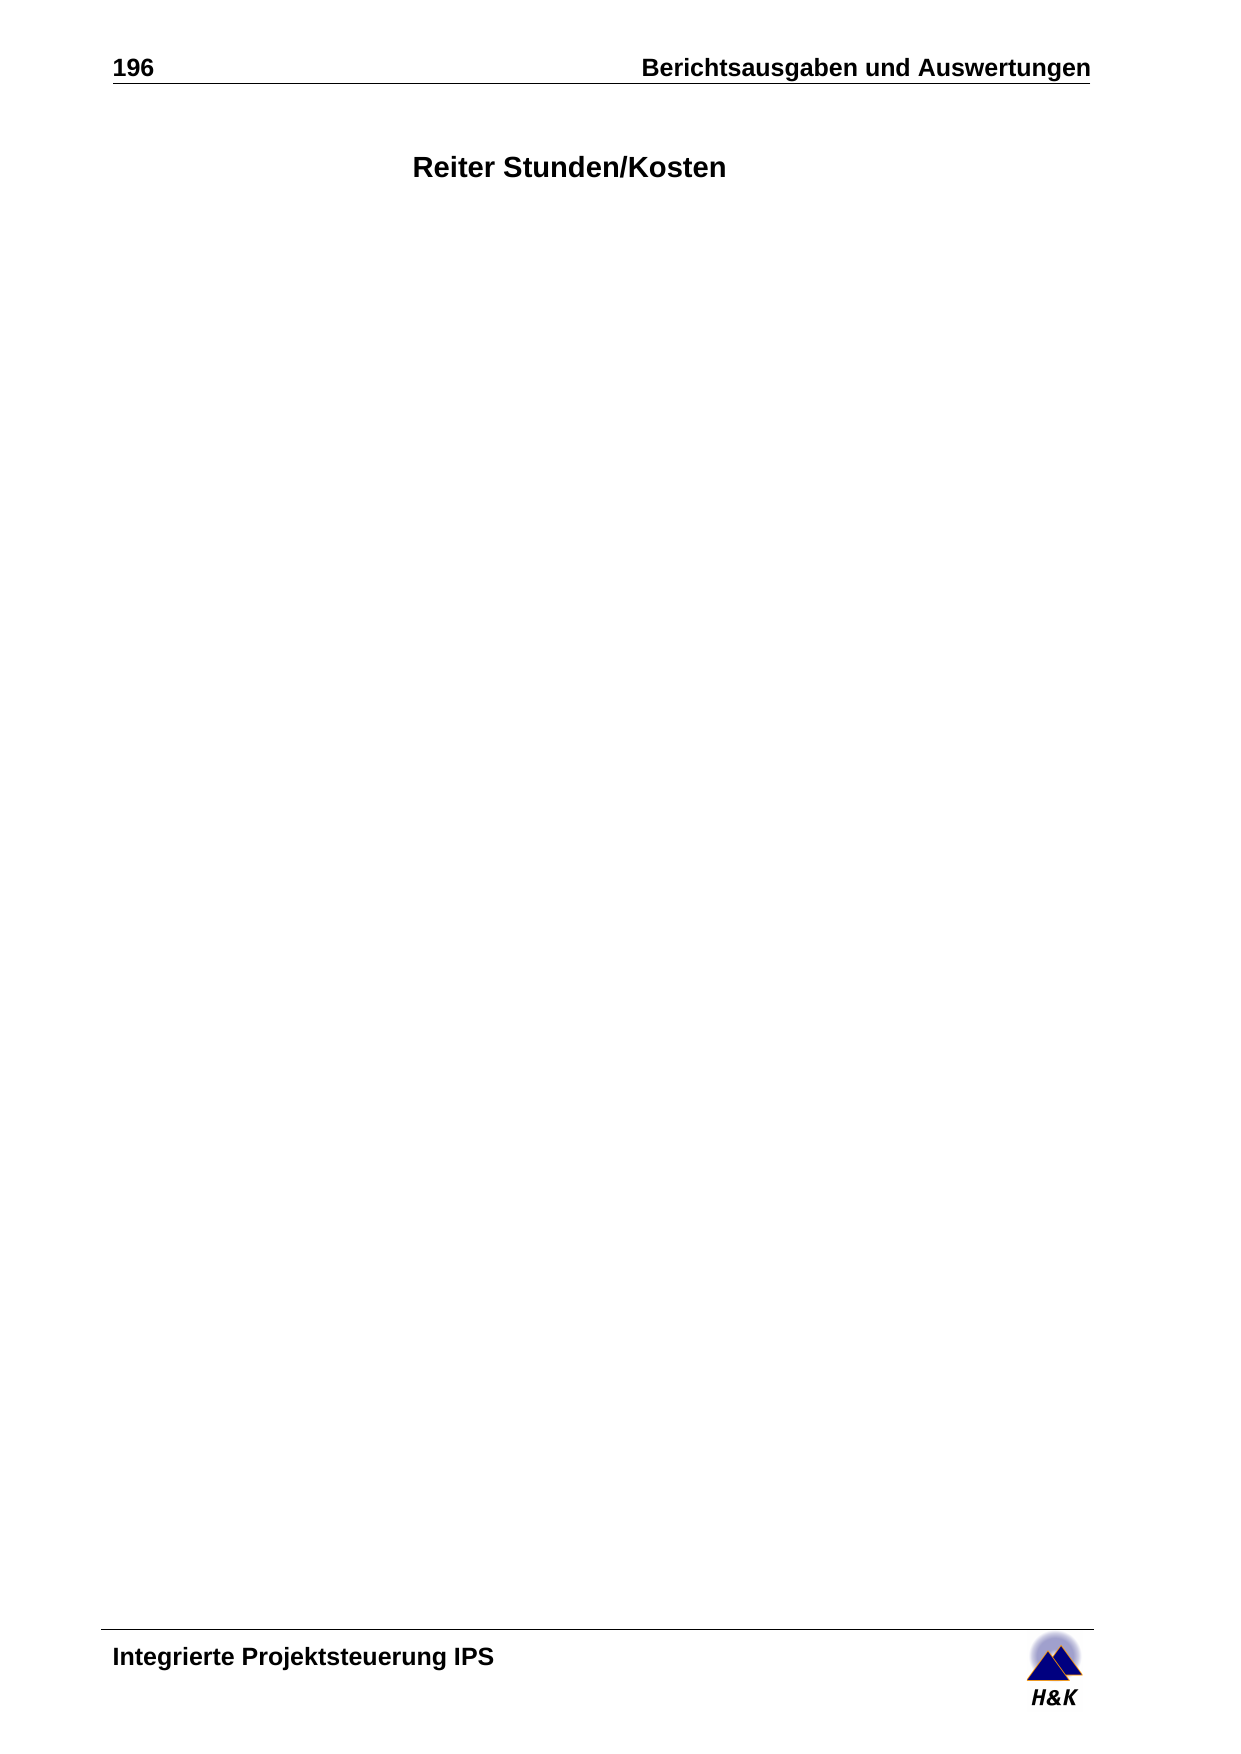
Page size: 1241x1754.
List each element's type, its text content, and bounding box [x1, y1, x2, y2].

picture [1026, 1630, 1083, 1712]
subtitle Reiter Stunden/Kosten [412, 150, 1090, 183]
